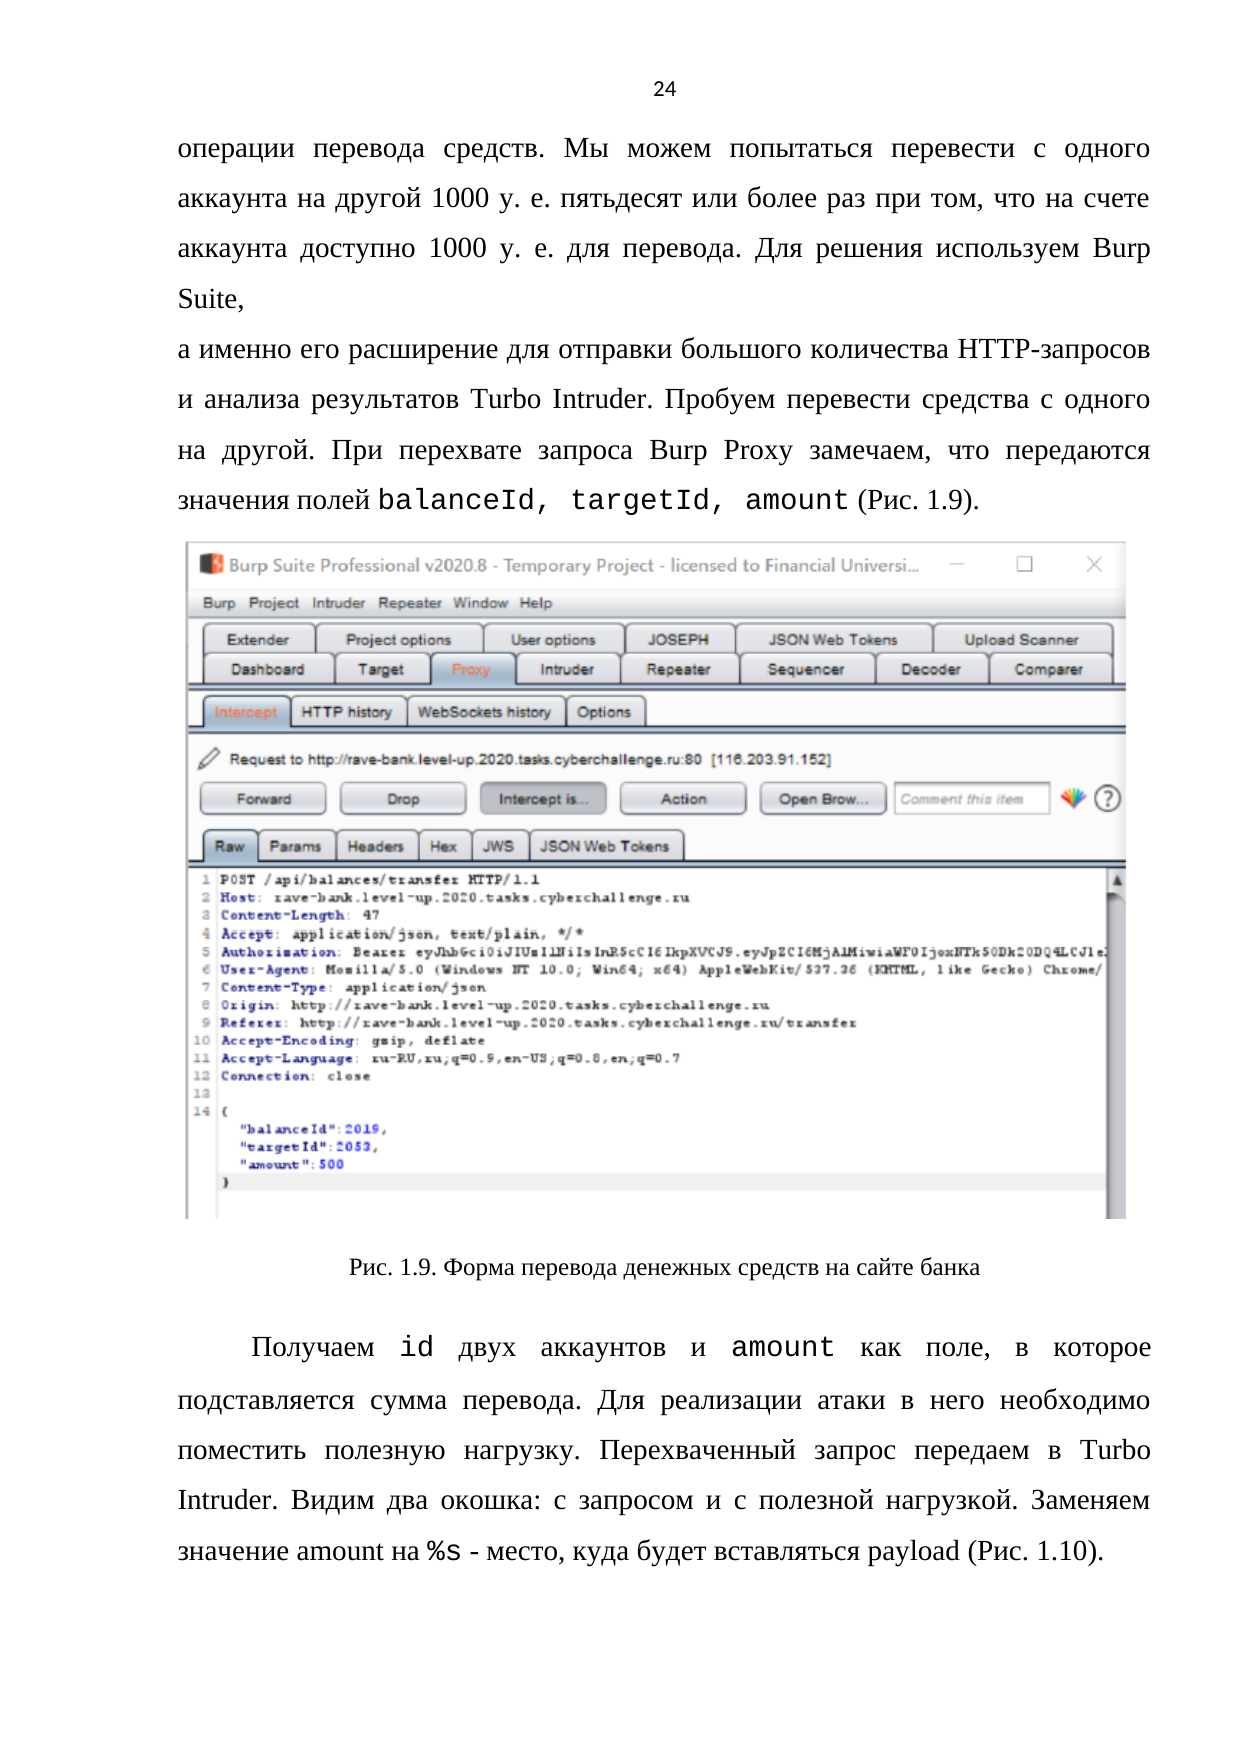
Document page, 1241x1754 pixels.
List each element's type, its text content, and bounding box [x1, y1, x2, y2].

text Получаем id двух аккаунтов и amount как поле, в которое подставляется сумма перевода. Для реализации атаки в него необходимо поместить полезную нагрузку. Перехваченный запрос передаем в Turbo Intruder. Видим два окошка: с запросом и с полезной нагрузкой. Заменяем значение amount на %s - место, куда будет вставляться payload (Рис. 1.10). [177, 1329, 1152, 1569]
text а именно его расширение для отправки большого количества HTTP-запросов и анализа результатов Turbo Intruder. Пробуем перевести средства с одного на другой. При перехвате запроса Burp Proxy замечаем, что передаются значения полей balanceId, targetId, amount (Рис. 1.9). [177, 331, 1152, 518]
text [177, 130, 1152, 314]
picture [177, 536, 1152, 1219]
text Рис. 1.9. Форма перевода денежных средств на сайте банка [177, 1252, 1152, 1281]
